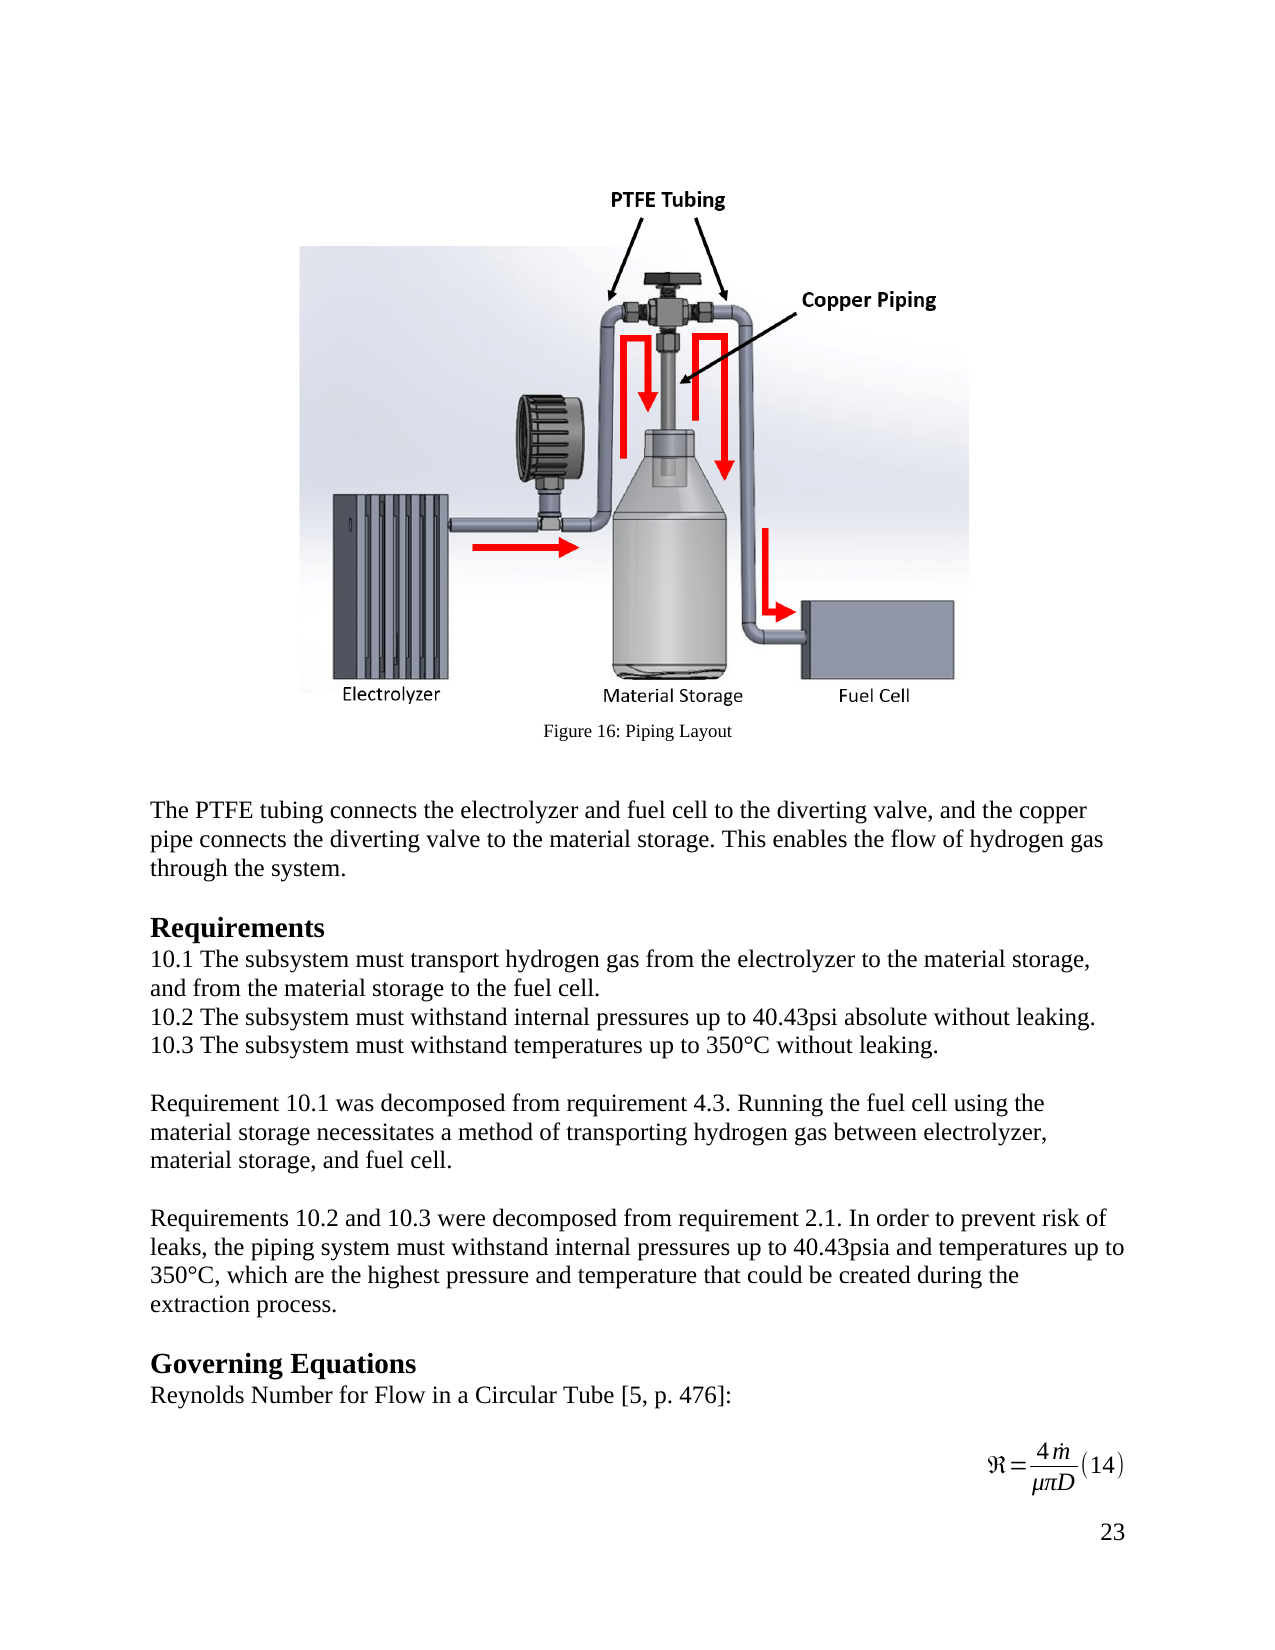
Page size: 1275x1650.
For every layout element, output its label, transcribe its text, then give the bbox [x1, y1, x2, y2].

text Governing Equations [150, 1347, 1125, 1380]
text Reynolds Number for Flow in a Circular Tube [5, p. 476]: [150, 1380, 1125, 1409]
picture [286, 178, 989, 720]
text Requirement 10.1 was decomposed from requirement 4.3. Running the fuel cell using the material storage necessitates a method of transporting hydrogen gas between electrolyzer, material storage, and fuel cell. [150, 1088, 1125, 1174]
text 10.2 The subsystem must withstand internal pressures up to 40.43psi absolute without leaking. [150, 1002, 1125, 1030]
text Requirements [150, 911, 1125, 944]
text Requirements 10.2 and 10.3 were decomposed from requirement 2.1. In order to prevent risk of leaks, the piping system must withstand internal pressures up to 40.43psia and temperatures up to 350°C, which are the highest pressure and temperature that could be created during the extraction process. [150, 1203, 1125, 1318]
text Figure 16: Piping Layout [150, 720, 1125, 741]
text 10.3 The subsystem must withstand temperatures up to 350°C without leaking. [150, 1030, 1125, 1059]
text 10.1 The subsystem must transport hydrogen gas from the electrolyzer to the material storage, and from the material storage to the fuel cell. [150, 944, 1125, 1002]
text The PTFE tubing connects the electrolyzer and fuel cell to the diverting valve, and the copper pipe connects the diverting valve to the material storage. This enables the flow of hydrogen gas through the system. [150, 796, 1125, 882]
